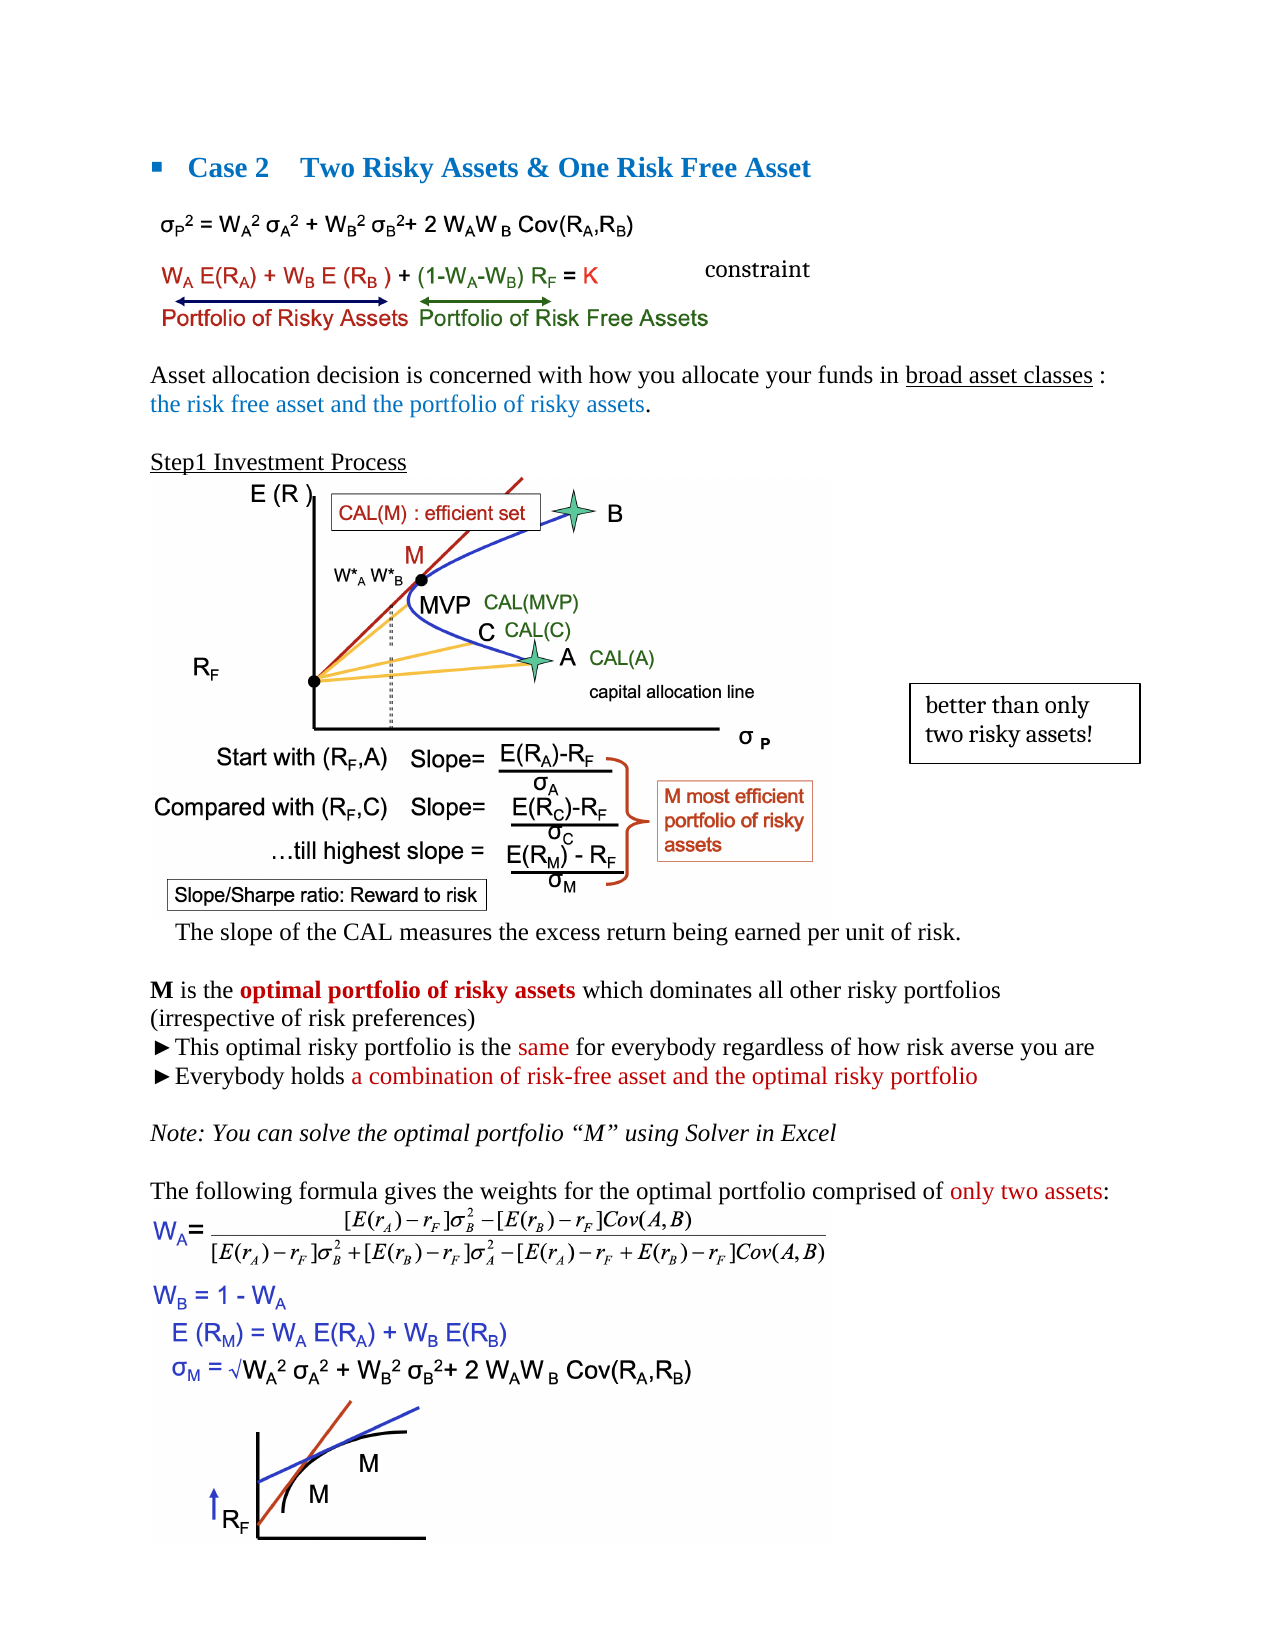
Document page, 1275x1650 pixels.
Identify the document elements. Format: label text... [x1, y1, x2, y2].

text Note: You can solve the optimal portfolio “M” using Solver in Excel [150, 1118, 1125, 1147]
text Step1 Investment Process [150, 447, 1125, 476]
text ►This optimal risky portfolio is the same for everybody regardless of how risk averse you are [150, 1032, 1125, 1061]
text ►Everybody holds a combination of risk-free asset and the optimal risky portfolio [150, 1061, 1125, 1090]
picture [150, 475, 832, 918]
picture [150, 212, 714, 332]
text The slope of the CAL measures the excess return being earned per unit of risk. [150, 917, 1125, 946]
picture [150, 1205, 832, 1543]
list Case 2 Two Risky Assets & One Risk Free Asset [150, 150, 1125, 184]
text Asset allocation decision is concerned with how you allocate your funds in broad asset classes : [150, 361, 1125, 389]
text The following formula gives the weights for the optimal portfolio comprised of only two assets: [150, 1176, 1125, 1205]
text the risk free asset and the portfolio of risky assets. [150, 389, 1125, 418]
text M is the optimal portfolio of risky assets which dominates all other risky portfolios (irrespective of risk preferences) [150, 975, 1125, 1032]
